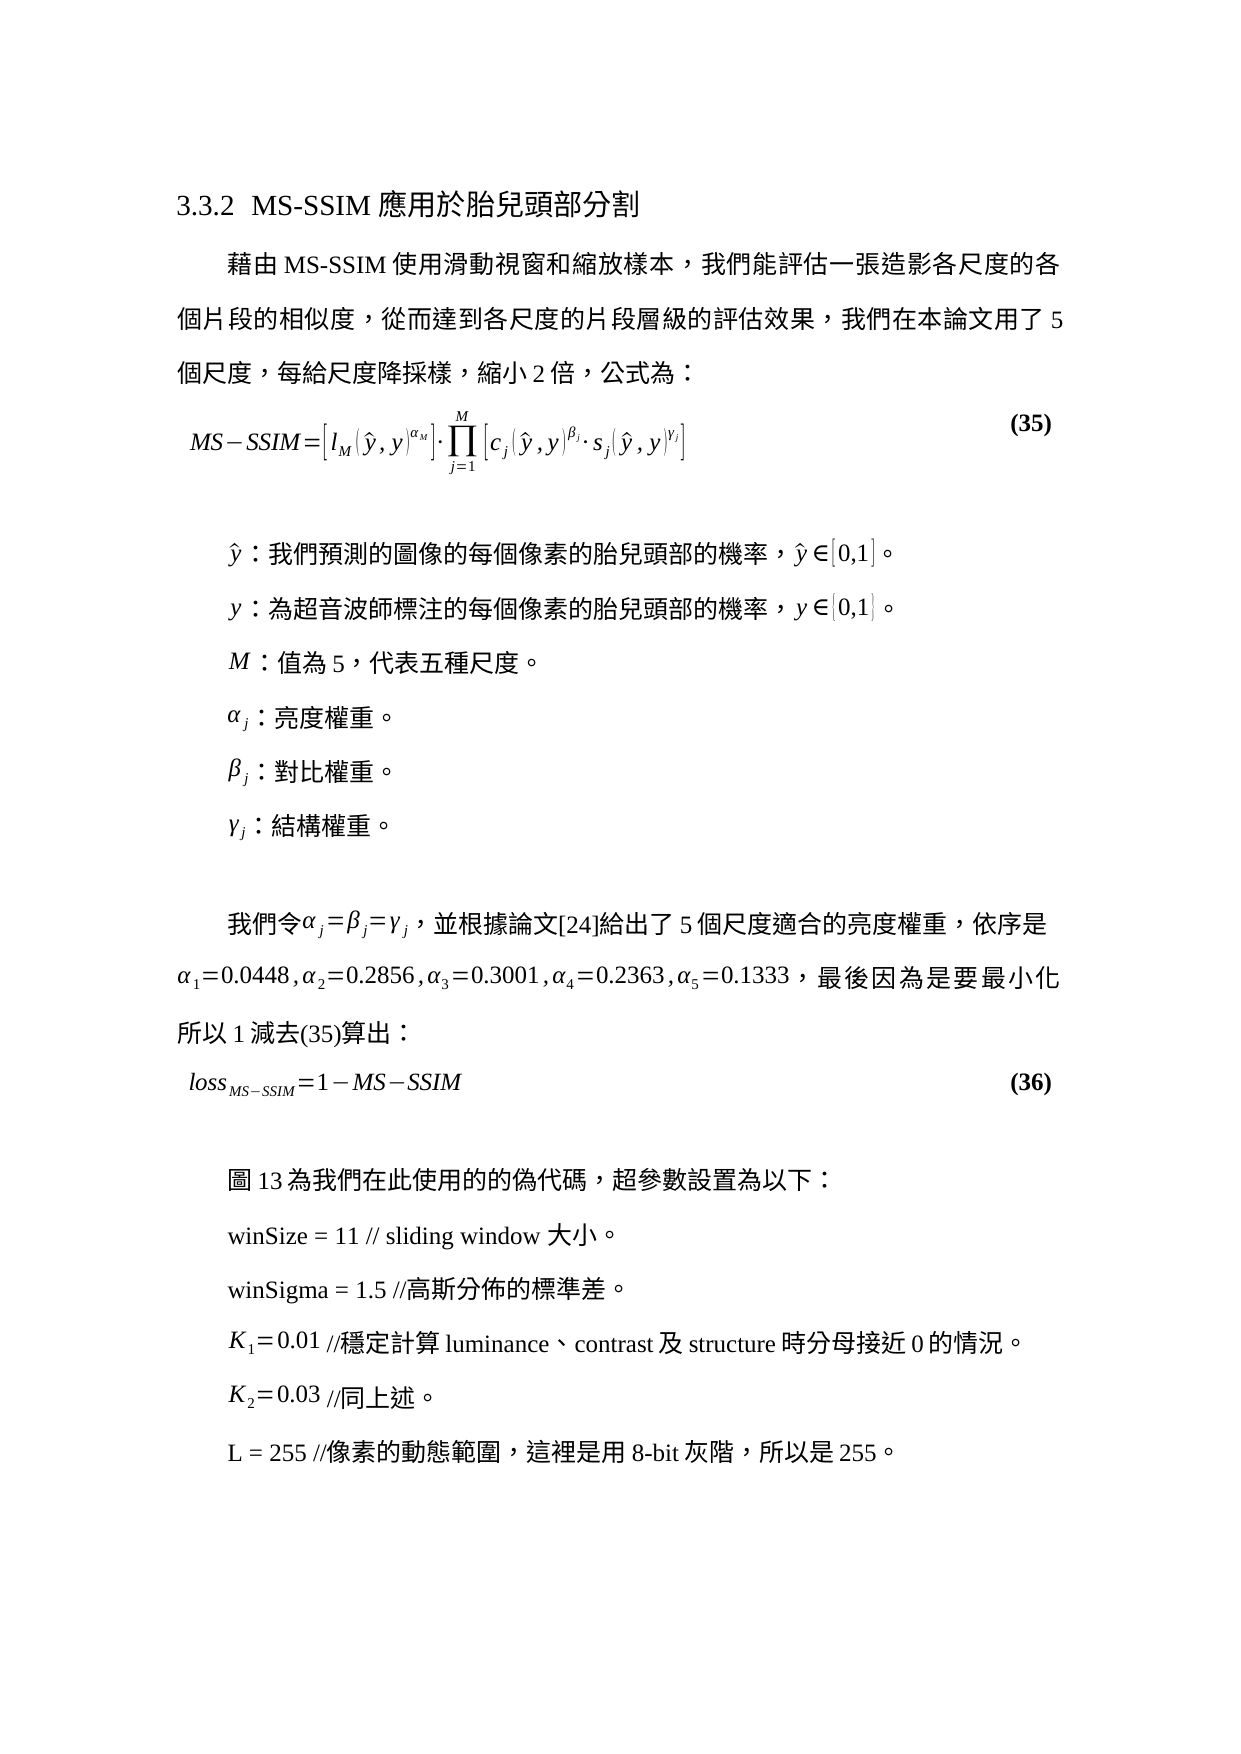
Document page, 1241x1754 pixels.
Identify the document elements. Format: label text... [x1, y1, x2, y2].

text L = 255 //像素的動態範圍，這裡是用8-bit灰階，所以是255。 [177, 1433, 1063, 1469]
text ：對比權重。 [177, 752, 1063, 789]
subtitle MS-SSIM 應用於胎兒頭部分割 [176, 181, 1063, 224]
text winSize = 11 // sliding window 大小。 [177, 1215, 1063, 1251]
text ：我們預測的圖像的每個像素的胎兒頭部的機率，。 [177, 535, 1063, 571]
text ：為超音波師標注的每個像素的胎兒頭部的機率，。 [177, 589, 1063, 626]
text 圖13為我們在此使用的的偽代碼，超參數設置為以下： [177, 1161, 1063, 1197]
text 藉由MS-SSIM使用滑動視窗和縮放樣本，我們能評估一張造影各尺度的各個片段的相似度，從而達到各尺度的片段層級的評估效果，我們在本論文用了5個尺度，每給尺度降採樣，縮小2倍，公式為： [177, 245, 1063, 390]
text ：亮度權重。 [177, 698, 1063, 734]
text winSigma = 1.5 //高斯分佈的標準差。 [177, 1269, 1063, 1306]
text ：值為5，代表五種尺度。 [177, 644, 1063, 680]
table_header [177, 1068, 999, 1118]
table_header (36) [999, 1068, 1063, 1118]
text //同上述。 [177, 1378, 1063, 1414]
table_header [177, 408, 999, 492]
text 我們令，並根據論文[24]給出了5個尺度適合的亮度權重，依序是 [177, 904, 1063, 941]
text ：結構權重。 [177, 807, 1063, 843]
table_header (35) [999, 408, 1063, 492]
text ，最後因為是要最小化，所以1減去(35)算出： [177, 959, 1063, 1049]
text //穩定計算luminance、contrast及structure時分母接近0的情況。 [177, 1324, 1063, 1360]
